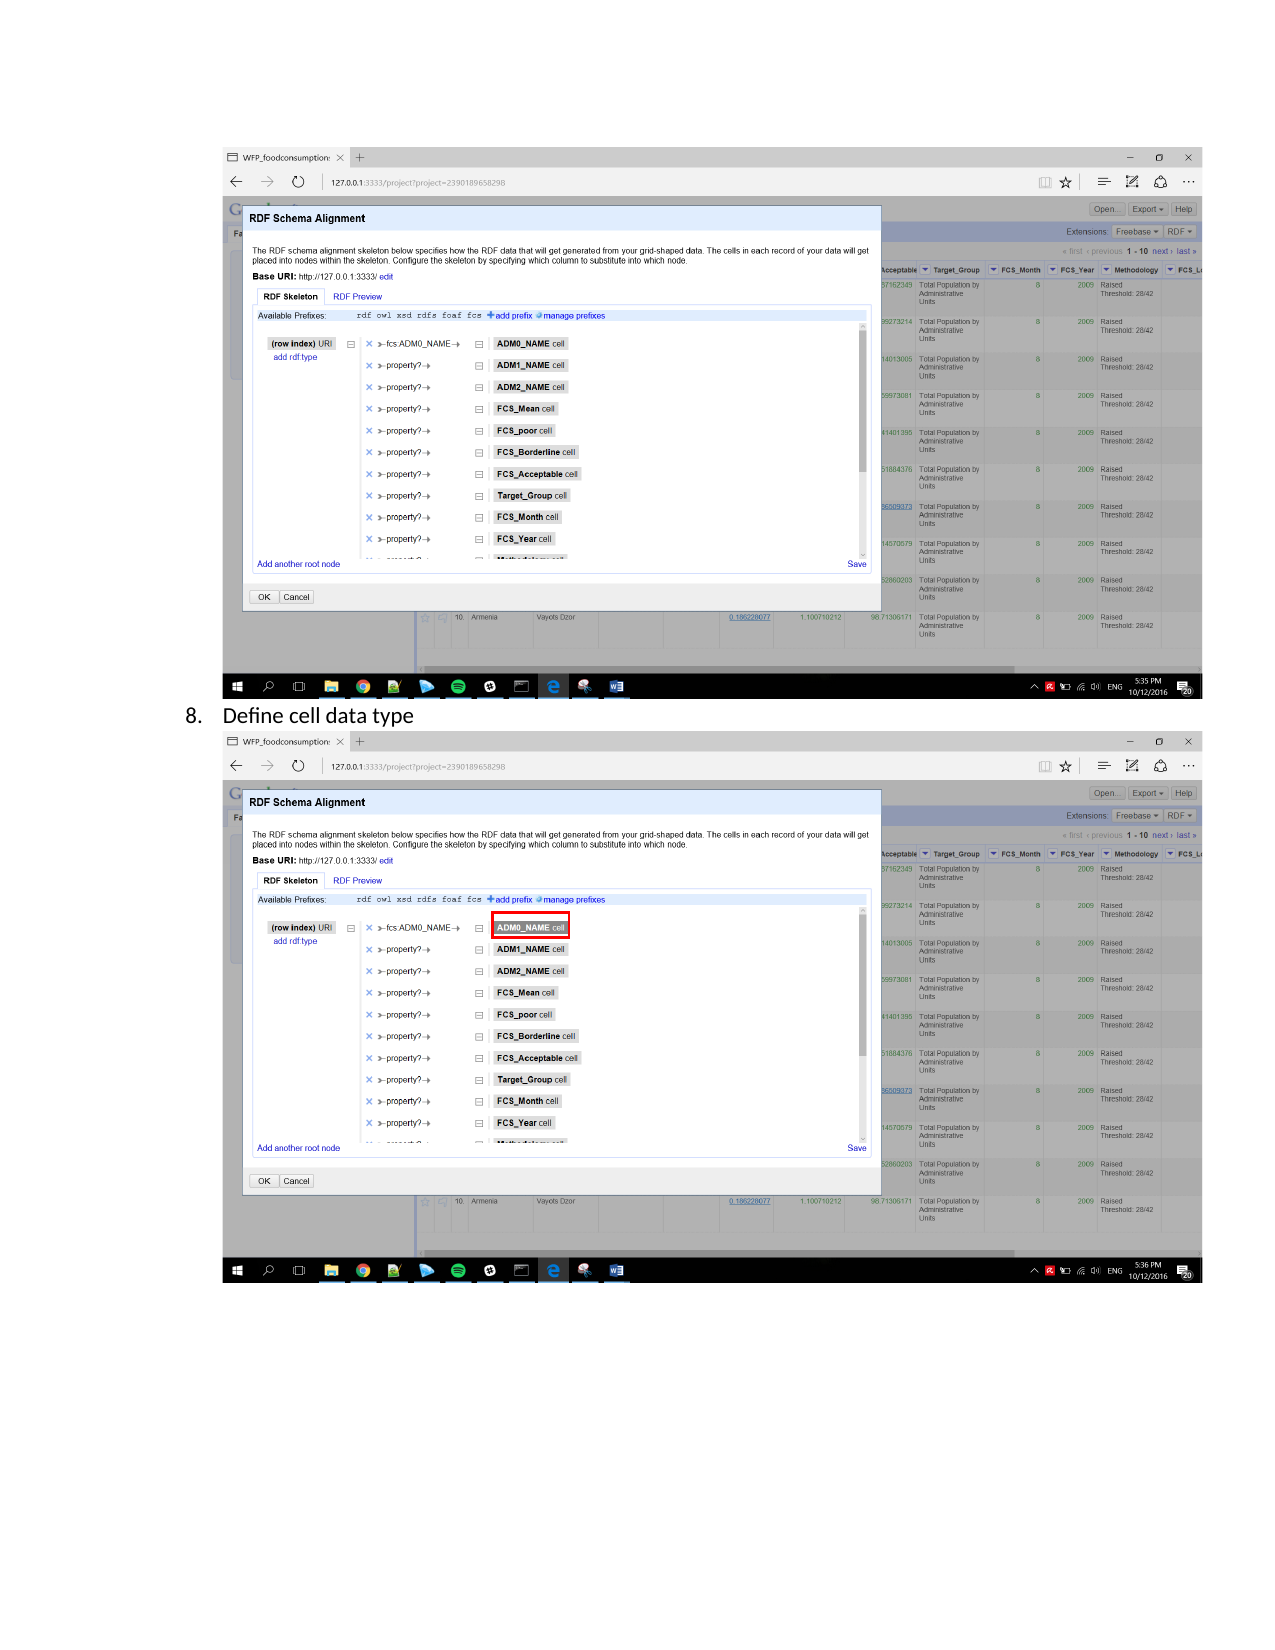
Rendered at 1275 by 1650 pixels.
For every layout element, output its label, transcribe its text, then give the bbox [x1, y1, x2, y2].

picture [222, 731, 1203, 1283]
picture [222, 147, 1203, 699]
list Define cell data type [185, 701, 1127, 729]
